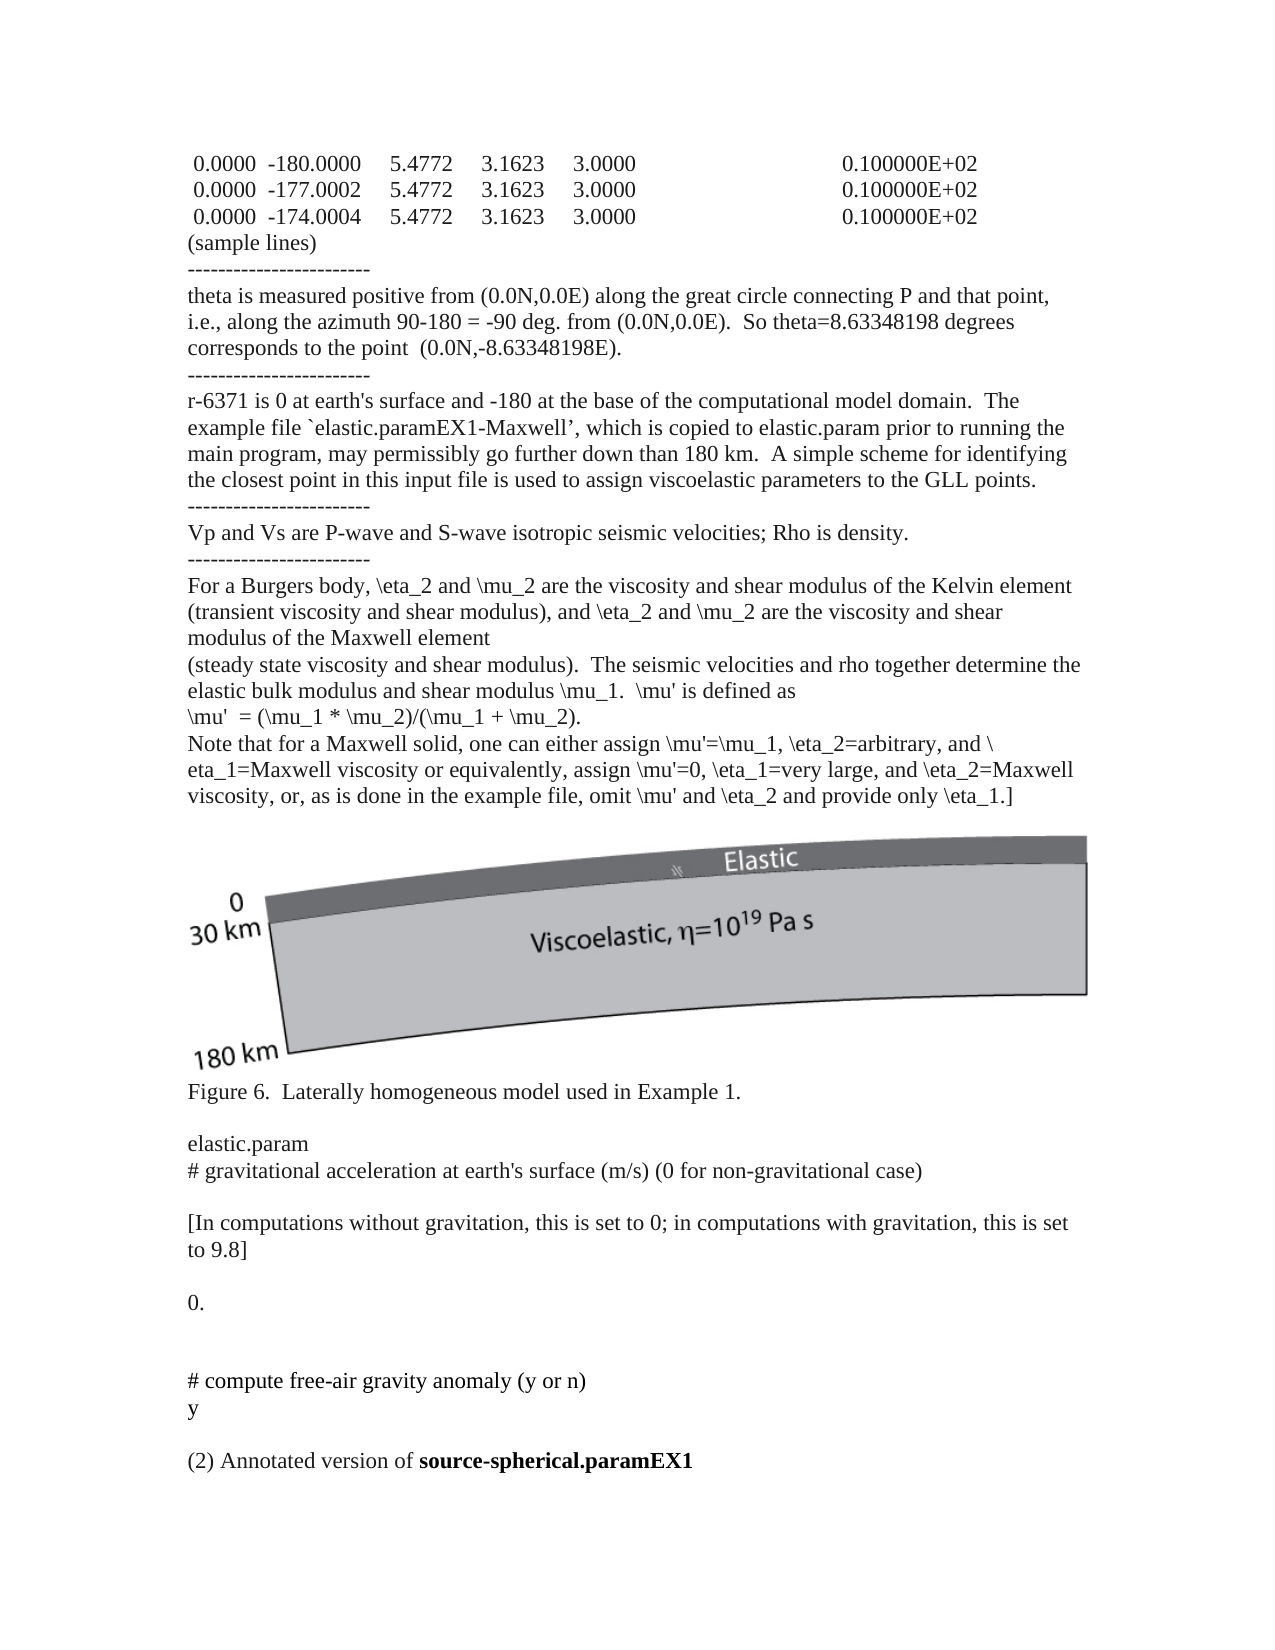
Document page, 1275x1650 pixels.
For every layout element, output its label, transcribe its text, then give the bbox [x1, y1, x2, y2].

text 0.0000 -180.0000 5.4772 3.1623 3.0000 0.100000E+02 [187, 150, 1087, 176]
text ------------------------ [187, 361, 1087, 387]
text Note that for a Maxwell solid, one can either assign \mu'=\mu_1, \eta_2=arbitrary, and \eta_1=Maxwell viscosity or equivalently, assign \mu'=0, \eta_1=very large, and \eta_2=Maxwell viscosity, or, as is done in the example file, omit \mu' and \eta_2 and provide only \eta_1.] [187, 730, 1087, 809]
text theta is measured positive from (0.0N,0.0E) along the great circle connecting P and that point, i.e., along the azimuth 90-180 = -90 deg. from (0.0N,0.0E). So theta=8.63348198 degrees corresponds to the point (0.0N,-8.63348198E). [187, 282, 1087, 361]
text Figure 6. Laterally homogeneous model used in Example 1. [187, 1078, 1087, 1104]
text ------------------------ [187, 545, 1087, 572]
text # compute free-air gravity anomaly (y or n) [187, 1368, 1087, 1394]
text 0.0000 -177.0002 5.4772 3.1623 3.0000 0.100000E+02 [187, 176, 1087, 203]
text y [187, 1394, 1087, 1420]
text ------------------------ [187, 255, 1087, 282]
text 0. [187, 1288, 1087, 1315]
text elastic.param [187, 1130, 1087, 1157]
text # gravitational acceleration at earth's surface (m/s) (0 for non-gravitational case) [187, 1157, 1087, 1183]
text r-6371 is 0 at earth's surface and -180 at the base of the computational model domain. The example file `elastic.paramEX1-Maxwell’, which is copied to elastic.param prior to running the main program, may permissibly go further down than 180 km. A simple scheme for identifying the closest point in this input file is used to assign viscoelastic parameters to the GLL points. [187, 387, 1087, 493]
text (2) Annotated version of source-spherical.paramEX1 [187, 1447, 1087, 1473]
picture [187, 835, 1088, 1078]
text (steady state viscosity and shear modulus). The seismic velocities and rho together determine the elastic bulk modulus and shear modulus \mu_1. \mu' is defined as [187, 651, 1087, 703]
text Vp and Vs are P-wave and S-wave isotropic seismic velocities; Rho is density. [187, 519, 1087, 545]
text \mu' = (\mu_1 * \mu_2)/(\mu_1 + \mu_2). [187, 703, 1087, 730]
text [In computations without gravitation, this is set to 0; in computations with gravitation, this is set to 9.8] [187, 1209, 1087, 1262]
text For a Burgers body, \eta_2 and \mu_2 are the viscosity and shear modulus of the Kelvin element (transient viscosity and shear modulus), and \eta_2 and \mu_2 are the viscosity and shear modulus of the Maxwell element [187, 572, 1087, 651]
text ------------------------ [187, 493, 1087, 519]
text (sample lines) [187, 229, 1087, 255]
text 0.0000 -174.0004 5.4772 3.1623 3.0000 0.100000E+02 [187, 203, 1087, 229]
